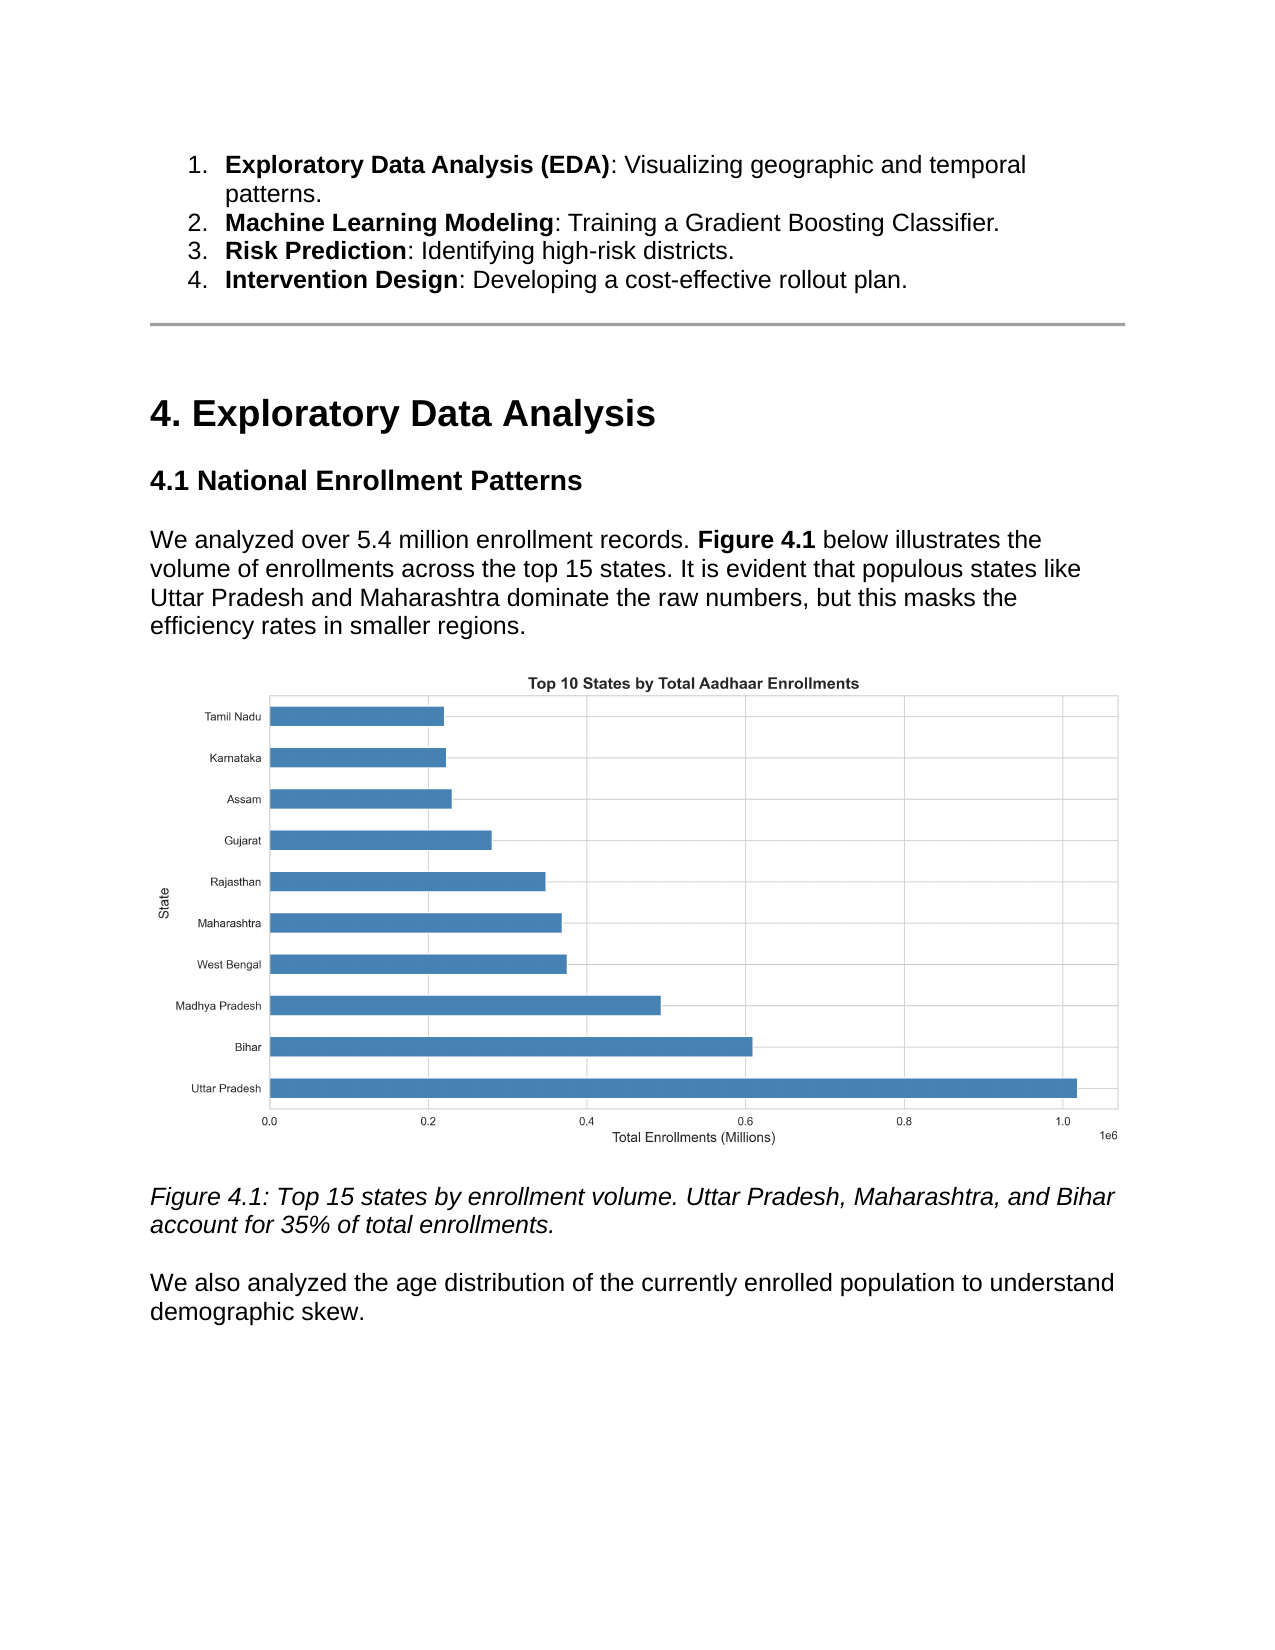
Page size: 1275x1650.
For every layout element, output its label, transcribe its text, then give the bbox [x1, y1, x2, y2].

list Risk Prediction: Identifying high-risk districts. [187, 236, 1125, 265]
list Machine Learning Modeling: Training a Gradient Boosting Classifier. [187, 207, 1125, 236]
text We analyzed over 5.4 million enrollment records. Figure 4.1 below illustrates the volume of enrollments across the top 15 states. It is evident that populous states like Uttar Pradesh and Maharashtra dominate the raw numbers, but this masks the efficiency rates in smaller regions. [150, 525, 1125, 640]
subtitle 4.1 National Enrollment Patterns [150, 463, 1125, 496]
list Intervention Design: Developing a cost-effective rollout plan. [187, 265, 1125, 294]
list Exploratory Data Analysis (EDA): Visualizing geographic and temporal patterns. [187, 150, 1125, 207]
text Figure 4.1: Top 15 states by enrollment volume. Uttar Pradesh, Maharashtra, and Bihar account for 35% of total enrollments. [150, 1182, 1125, 1239]
subtitle 4. Exploratory Data Analysis [150, 391, 1125, 434]
picture [150, 669, 1125, 1153]
text We also analyzed the age distribution of the currently enrolled population to understand demographic skew. [150, 1268, 1125, 1326]
